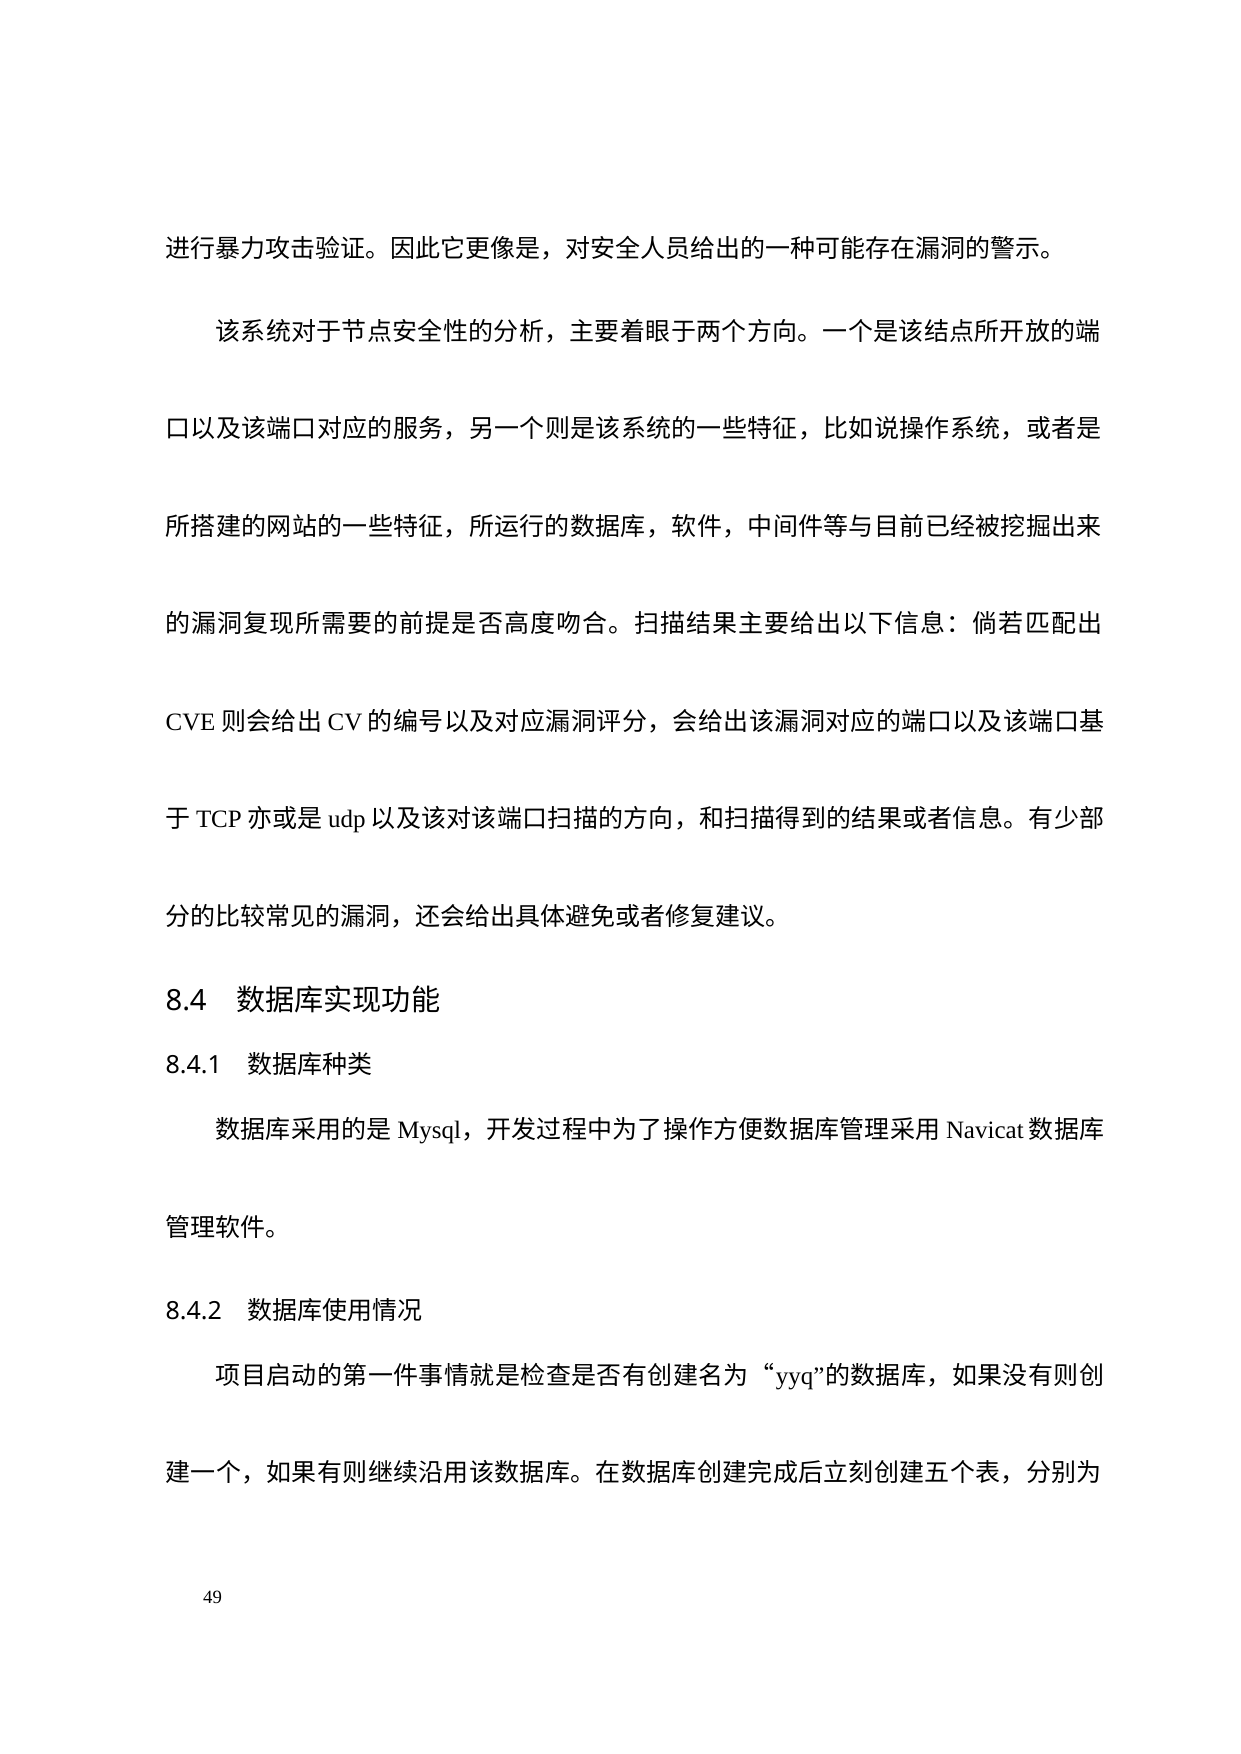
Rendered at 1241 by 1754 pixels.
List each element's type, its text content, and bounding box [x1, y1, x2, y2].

subtitle 8.4.2 数据库使用情况 [165, 1276, 1104, 1341]
subtitle 8.4.1 数据库种类 [165, 1030, 1104, 1095]
text 数据库采用的是Mysql，开发过程中为了操作方便数据库管理采用Navicat数据库管理软件。 [165, 1095, 1104, 1258]
subtitle 8.4 数据库实现功能 [165, 965, 1104, 1030]
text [165, 214, 1104, 279]
text 该系统对于节点安全性的分析，主要着眼于两个方向。一个是该结点所开放的端口以及该端口对应的服务，另一个则是该系统的一些特征，比如说操作系统，或者是所搭建的网站的一些特征，所运行的数据库，软件，中间件等与目前已经被挖掘出来的漏洞复现所需要的前提是否高度吻合。扫描结果主要给出以下信息：倘若匹配出CVE则会给出CV的编号以及对应漏洞评分，会给出该漏洞对应的端口以及该端口基于TCP亦或是udp以及该对该端口扫描的方向，和扫描得到的结果或者信息。有少部分的比较常见的漏洞，还会给出具体避免或者修复建议。 [165, 297, 1104, 947]
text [165, 1341, 1104, 1503]
